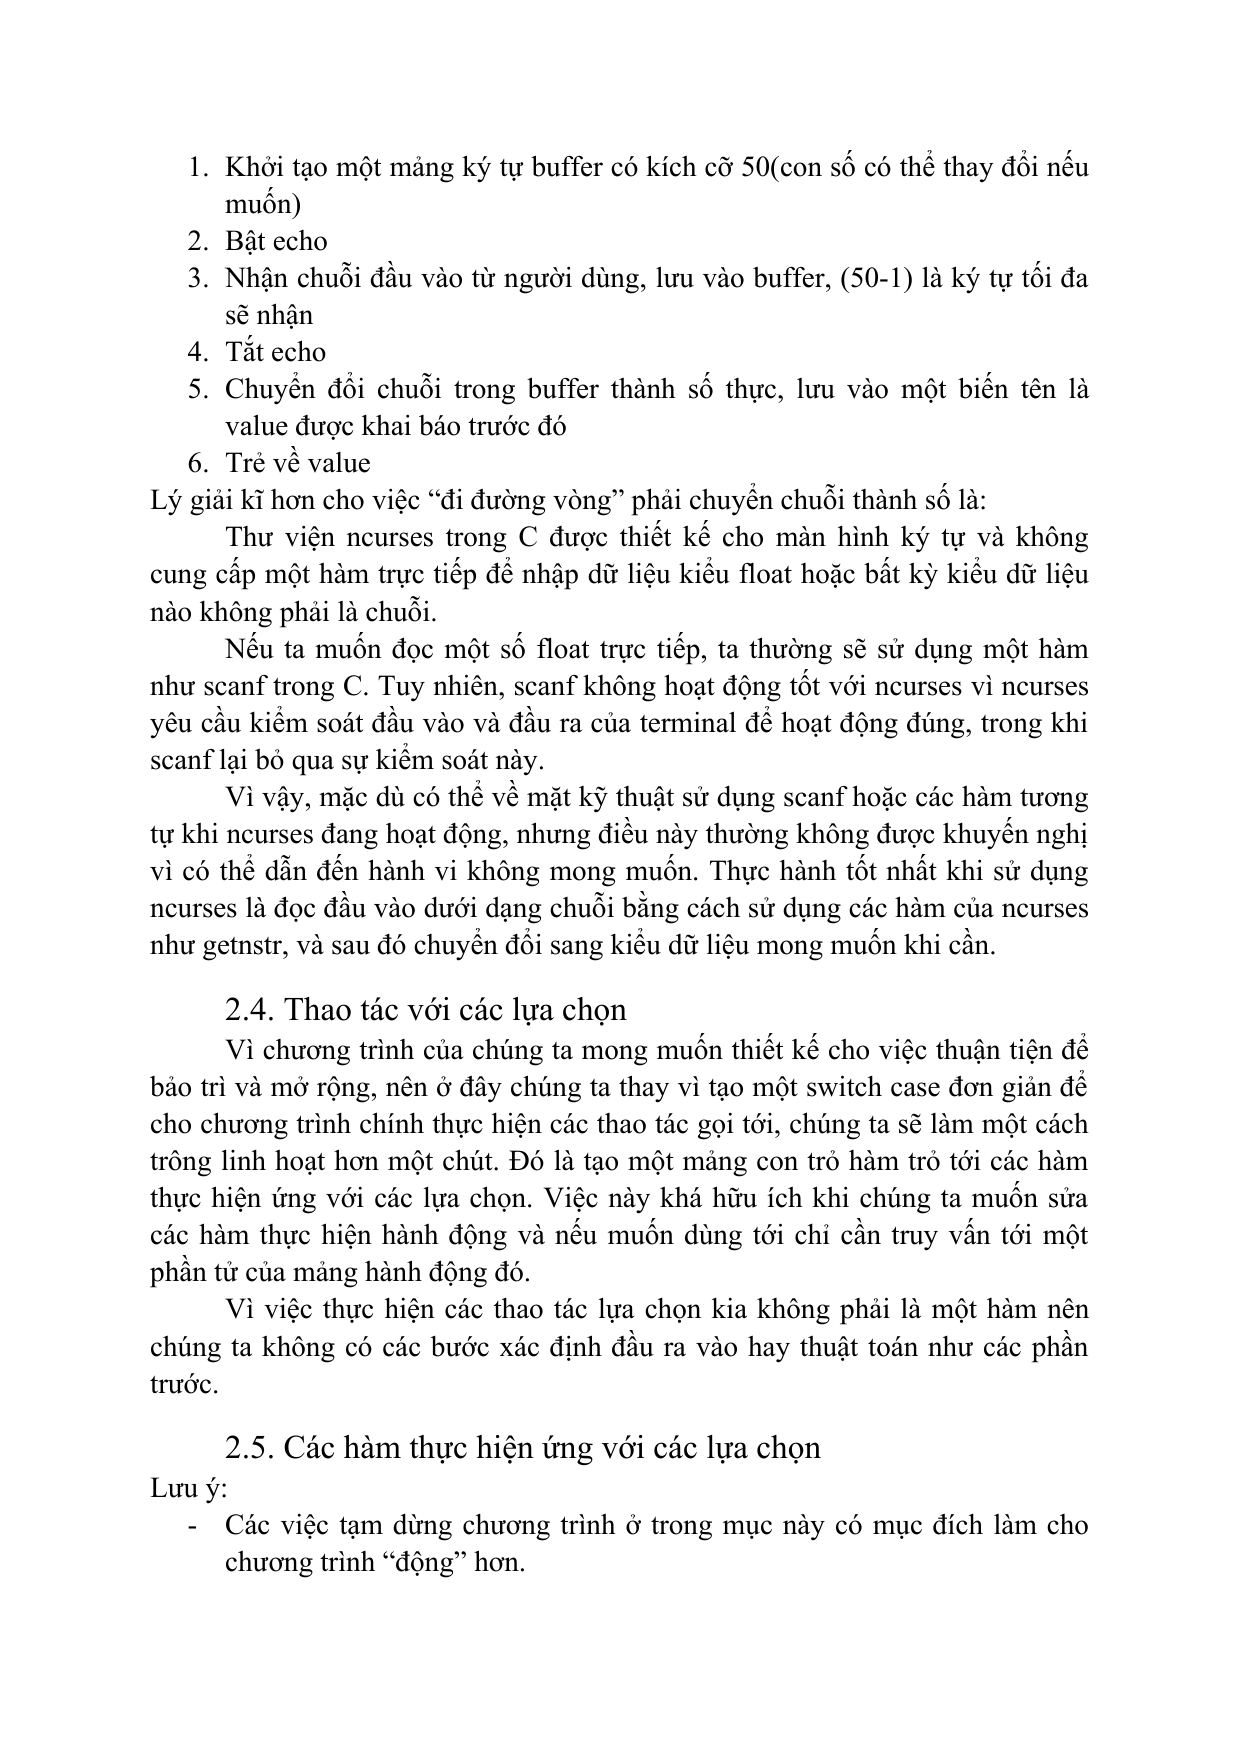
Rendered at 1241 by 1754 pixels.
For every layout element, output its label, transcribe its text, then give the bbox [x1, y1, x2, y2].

list Các việc tạm dừng chương trình ở trong mục này có mục đích làm cho chương trình “động” hơn. [187, 1508, 1090, 1578]
list Khởi tạo một mảng ký tự buffer có kích cỡ 50(con số có thể thay đổi nếu muốn) [187, 150, 1090, 219]
text Lý giải kĩ hơn cho việc “đi đường vòng” phải chuyển chuỗi thành số là: [150, 484, 1090, 516]
list Trẻ về value [187, 447, 1090, 479]
text Thư viện ncurses trong C được thiết kế cho màn hình ký tự và không cung cấp một hàm trực tiếp để nhập dữ liệu kiểu float hoặc bất kỳ kiểu dữ liệu nào không phải là chuỗi. [150, 521, 1090, 627]
subtitle 2.5. Các hàm thực hiện ứng với các lựa chọn [225, 1429, 1090, 1466]
list Nhận chuỗi đầu vào từ người dùng, lưu vào buffer, (50-1) là ký tự tối đa sẽ nhận [187, 261, 1090, 331]
text Nếu ta muốn đọc một số float trực tiếp, ta thường sẽ sử dụng một hàm như scanf trong C. Tuy nhiên, scanf không hoạt động tốt với ncurses vì ncurses yêu cầu kiểm soát đầu vào và đầu ra của terminal để hoạt động đúng, trong khi scanf lại bỏ qua sự kiểm soát này. [150, 632, 1090, 776]
subtitle 2.4. Thao tác với các lựa chọn [225, 991, 1090, 1028]
list Bật echo [187, 224, 1090, 256]
list Tắt echo [187, 335, 1090, 368]
text Lưu ý: [150, 1471, 1090, 1504]
text Vì vậy, mặc dù có thể về mặt kỹ thuật sử dụng scanf hoặc các hàm tương tự khi ncurses đang hoạt động, nhưng điều này thường không được khuyến nghị vì có thể dẫn đến hành vi không mong muốn. Thực hành tốt nhất khi sử dụng ncurses là đọc đầu vào dưới dạng chuỗi bằng cách sử dụng các hàm của ncurses như getnstr, và sau đó chuyển đổi sang kiểu dữ liệu mong muốn khi cần. [150, 780, 1090, 961]
list Chuyển đổi chuỗi trong buffer thành số thực, lưu vào một biến tên là value được khai báo trước đó [187, 372, 1090, 442]
text Vì chương trình của chúng ta mong muốn thiết kế cho việc thuận tiện để bảo trì và mở rộng, nên ở đây chúng ta thay vì tạo một switch case đơn giản để cho chương trình chính thực hiện các thao tác gọi tới, chúng ta sẽ làm một cách trông linh hoạt hơn một chút. Đó là tạo một mảng con trỏ hàm trỏ tới các hàm thực hiện ứng với các lựa chọn. Việc này khá hữu ích khi chúng ta muốn sửa các hàm thực hiện hành động và nếu muốn dùng tới chỉ cần truy vấn tới một phần tử của mảng hành động đó. [150, 1033, 1090, 1288]
text Vì việc thực hiện các thao tác lựa chọn kia không phải là một hàm nên chúng ta không có các bước xác định đầu ra vào hay thuật toán như các phần trước. [150, 1293, 1090, 1399]
